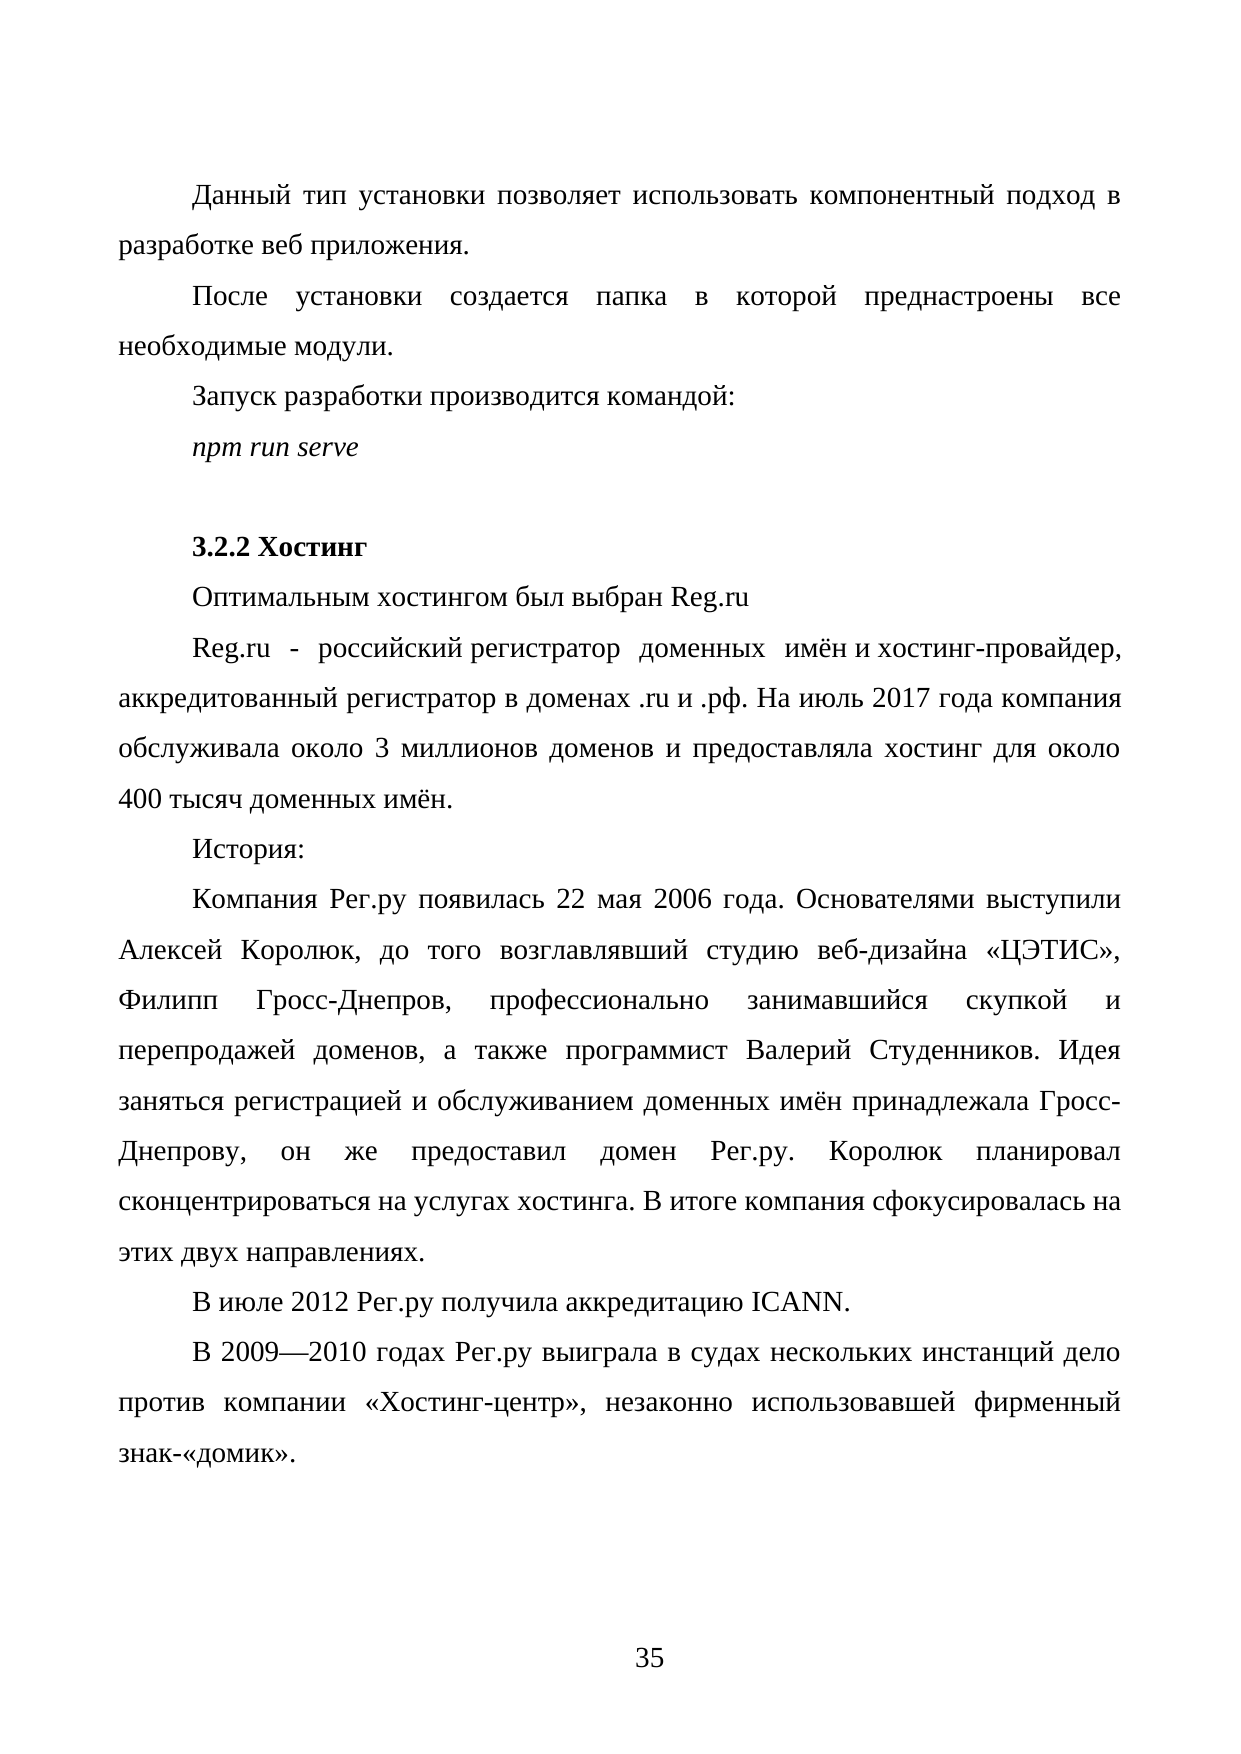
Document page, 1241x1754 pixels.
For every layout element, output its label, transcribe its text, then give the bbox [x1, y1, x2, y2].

text Компания Рег.ру появилась 22 мая 2006 года. Основателями выступили Алексей Королюк, до того возглавлявший студию веб-дизайна «ЦЭТИС», Филипп Гросс-Днепров, профессионально занимавшийся скупкой и перепродажей доменов, а также программист Валерий Студенников. Идея заняться регистрацией и обслуживанием доменных имён принадлежала Гросс-Днепрову, он же предоставил домен Рег.ру. Королюк планировал сконцентрироваться на услугах хостинга. В итоге компания сфокусировалась на этих двух направлениях. [118, 881, 1122, 1267]
text После установки создается папка в которой преднастроены все необходимые модули. [118, 278, 1122, 362]
text 3.2.2 Хостинг [118, 529, 1122, 563]
text Reg.ru - российский регистратор доменных имён и хостинг-провайдер, аккредитованный регистратор в доменах .ru и .рф. На июль 2017 года компания обслуживала около 3 миллионов доменов и предоставляла хостинг для около 400 тысяч доменных имён. [118, 630, 1122, 814]
text Данный тип установки позволяет использовать компонентный подход в разработке веб приложения. [118, 177, 1122, 261]
text npm run serve [118, 429, 1122, 462]
text В 2009—2010 годах Рег.ру выиграла в судах нескольких инстанций дело против компании «Хостинг-центр», незаконно использовавшей фирменный знак-«домик». [118, 1334, 1122, 1468]
text История: [118, 831, 1122, 865]
text Оптимальным хостингом был выбран Reg.ru [118, 579, 1122, 613]
text Запуск разработки производится командой: [118, 378, 1122, 412]
text В июле 2012 Рег.ру получила аккредитацию ICANN. [118, 1284, 1122, 1317]
